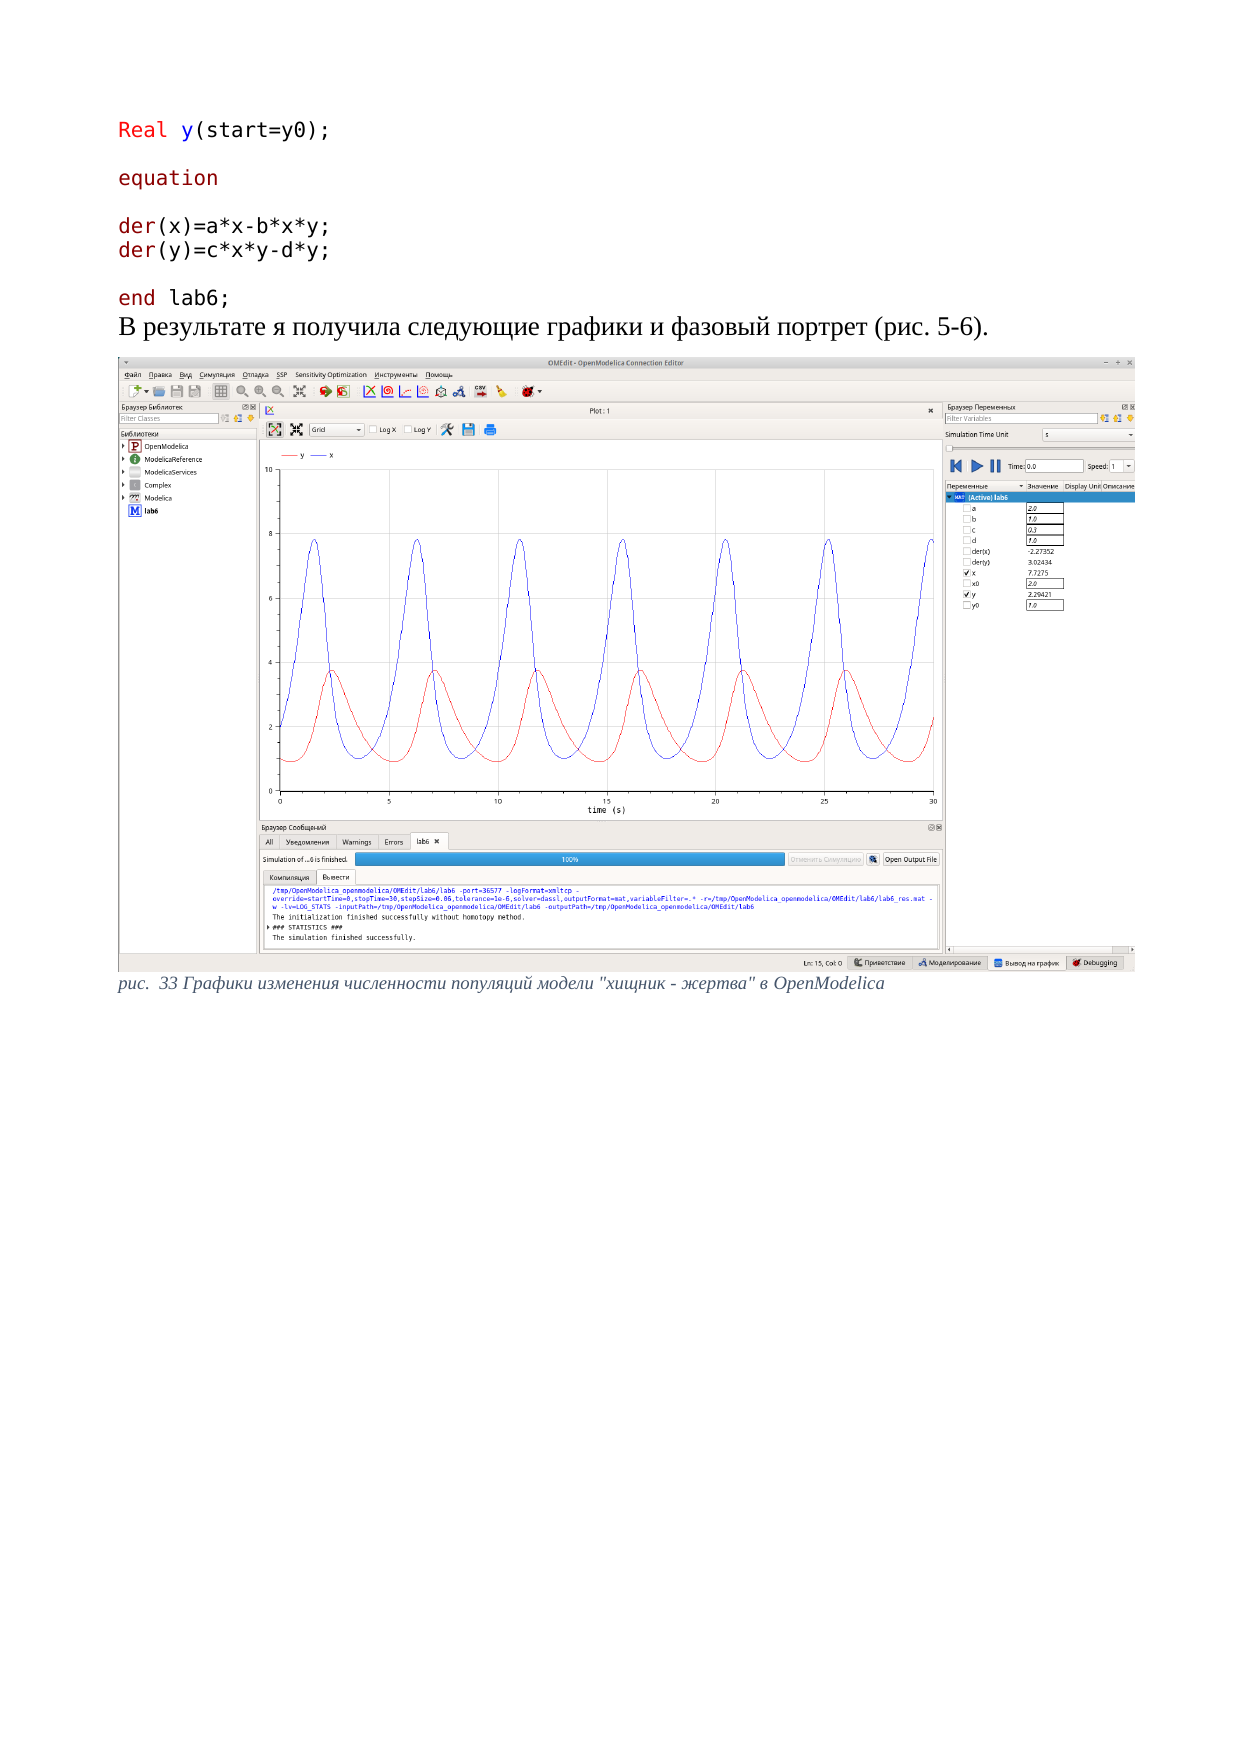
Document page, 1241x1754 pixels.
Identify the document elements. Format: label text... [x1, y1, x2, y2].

text der(x)=a*x-b*x*y; [118, 214, 1152, 238]
text В результате я получила следующие графики и фазовый портрет (рис. 5-6). [118, 310, 1152, 342]
text equation [118, 166, 1152, 190]
text end lab6; [118, 286, 1152, 310]
text рис. 33 Графики изменения численности популяций модели "хищник - жертва" в OpenModelica [118, 972, 1152, 993]
text der(y)=c*x*y-d*y; [118, 238, 1152, 262]
text Real y(start=y0); [118, 118, 1152, 142]
picture [118, 357, 1135, 972]
